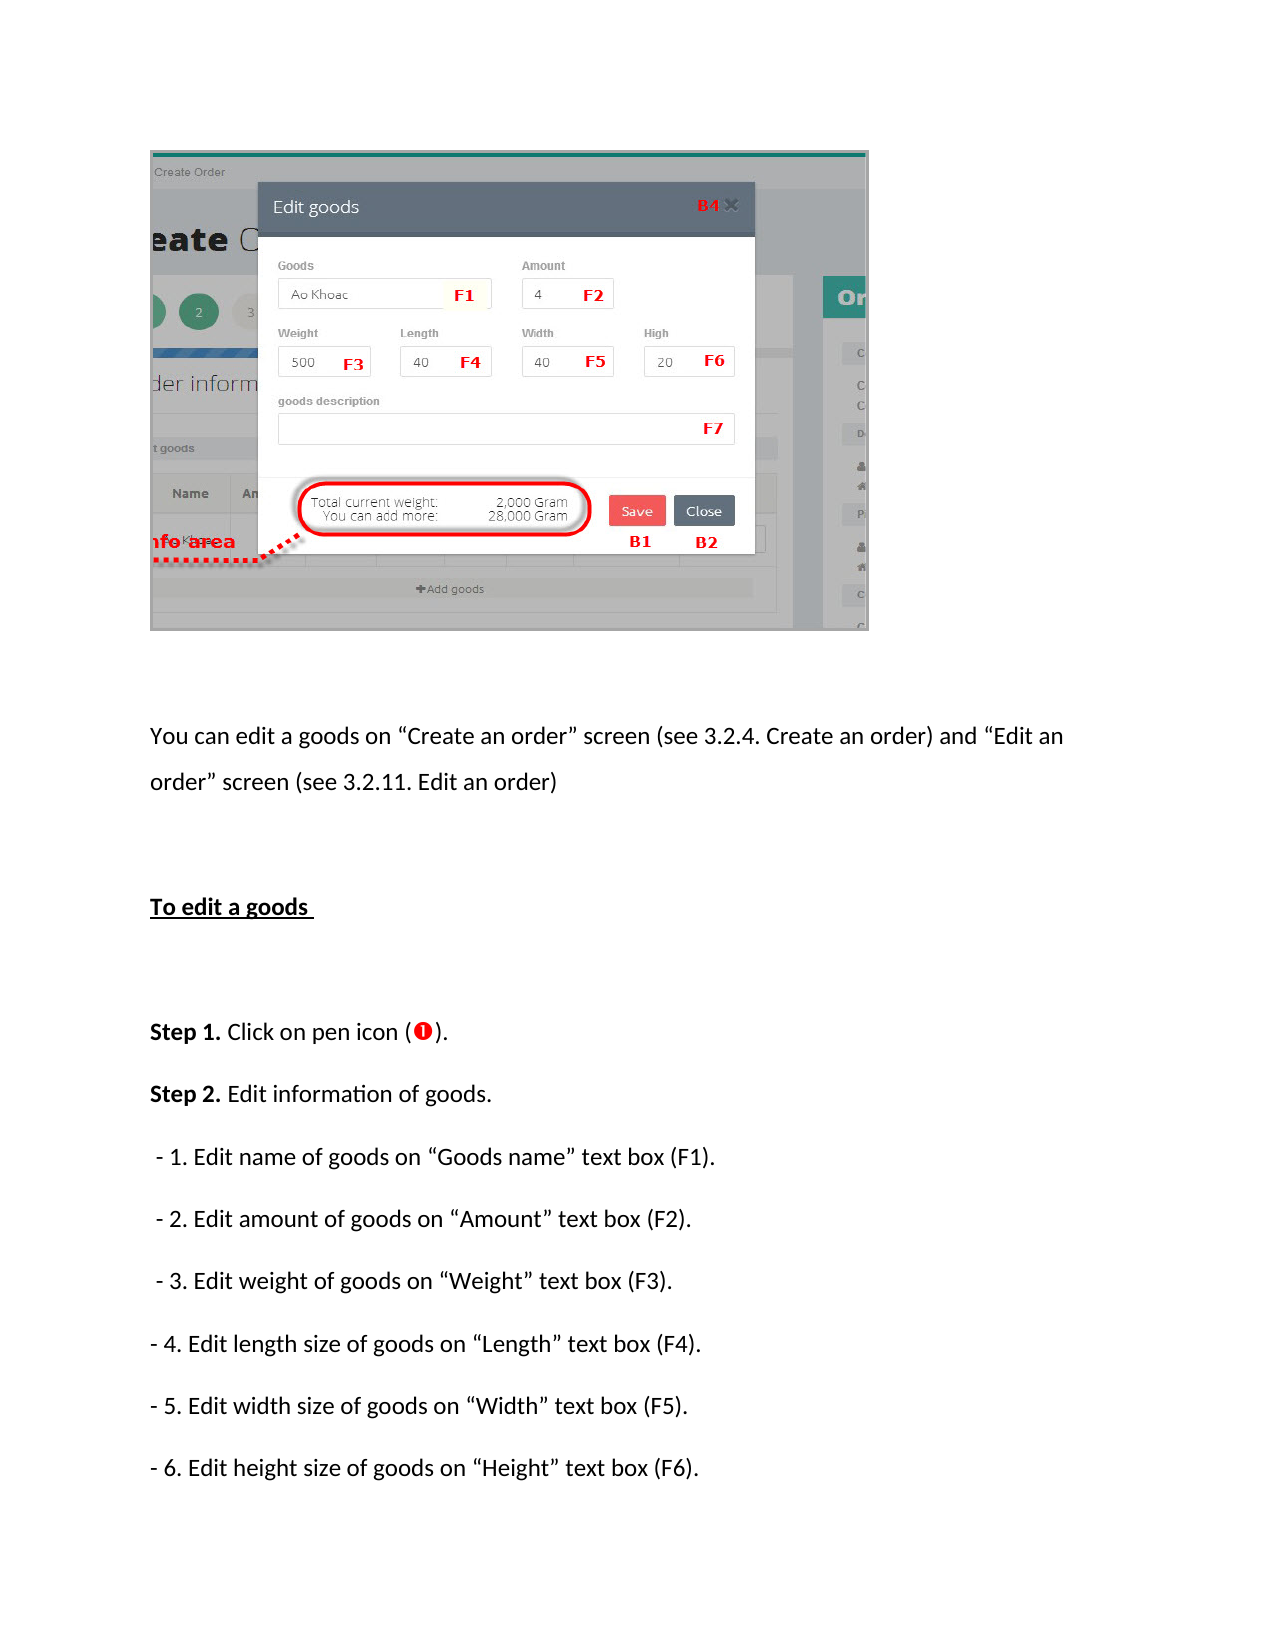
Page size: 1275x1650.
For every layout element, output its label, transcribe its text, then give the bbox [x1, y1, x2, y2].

text - 1. Edit name of goods on “Goods name” text box (F1). [150, 1141, 1125, 1171]
text - 6. Edit height size of goods on “Height” text box (F6). [150, 1453, 1125, 1483]
text - 5. Edit width size of goods on “Width” text box (F5). [150, 1390, 1125, 1421]
text Step 2. Edit information of goods. [150, 1078, 1125, 1109]
text - 2. Edit amount of goods on “Amount” text box (F2). [150, 1203, 1125, 1233]
text Step 1. Click on pen icon (). [150, 1016, 1125, 1046]
picture [153, 153, 866, 628]
text - 3. Edit weight of goods on “Weight” text box (F3). [150, 1265, 1125, 1296]
text You can edit a goods on “Create an order” screen (see 3.2.4. Create an order) and “Edit an order” screen (see 3.2.11. Edit an order) [150, 721, 1125, 797]
text - 4. Edit length size of goods on “Length” text box (F4). [150, 1328, 1125, 1358]
text To edit a goods [150, 891, 1125, 922]
